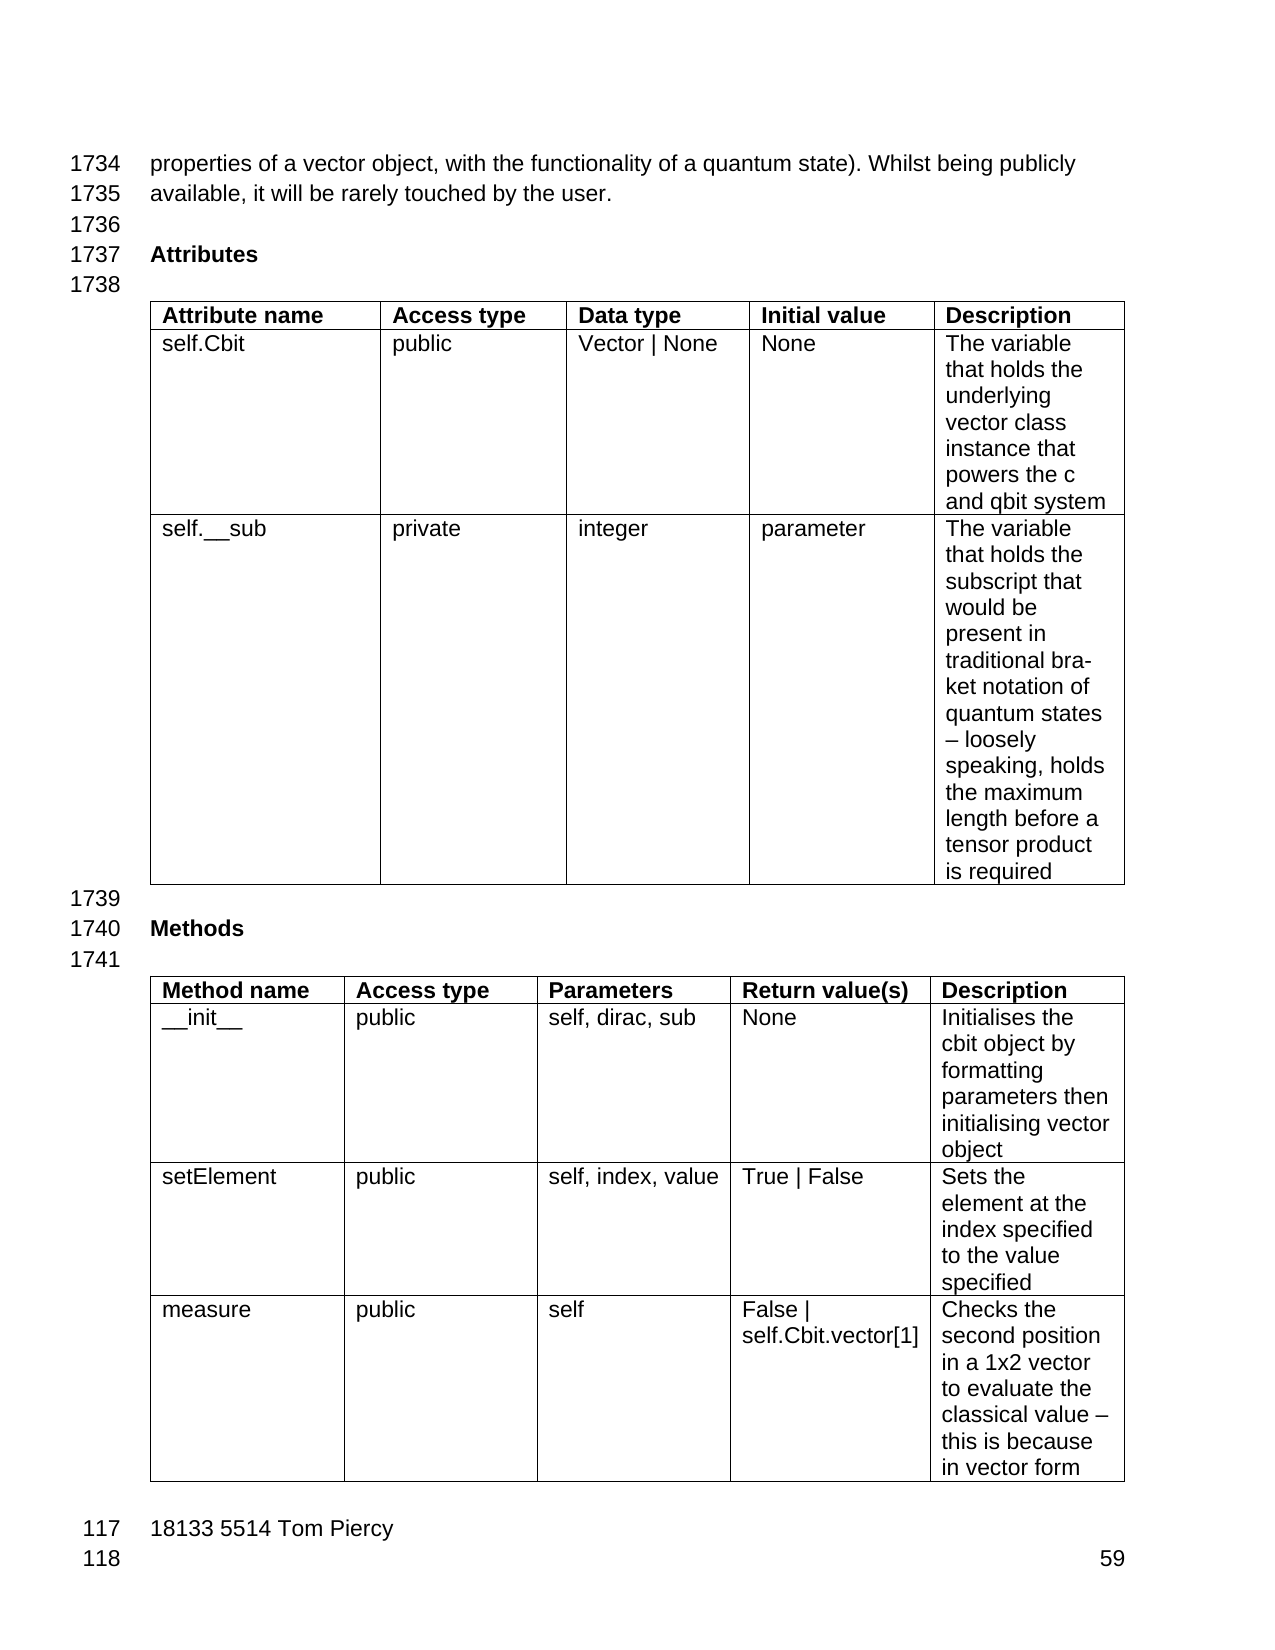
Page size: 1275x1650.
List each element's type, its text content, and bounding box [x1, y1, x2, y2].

table_cell self [538, 1296, 730, 1481]
table_cell measure [151, 1296, 344, 1481]
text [150, 150, 1125, 207]
table_header Attribute name [151, 302, 380, 328]
table_cell self.__sub [151, 515, 380, 884]
table_cell public [345, 1296, 537, 1481]
table_cell self, index, value [538, 1163, 730, 1295]
table_cell Sets the element at the index specified to the value specified [931, 1163, 1124, 1295]
table_cell None [731, 1004, 930, 1162]
table_cell public [345, 1163, 537, 1295]
table_cell None [750, 330, 934, 514]
text Methods [150, 915, 1125, 942]
table_cell Initialises the cbit object by formatting parameters then initialising vector object [931, 1004, 1124, 1162]
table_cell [731, 1296, 930, 1481]
table_header Method name [151, 977, 344, 1003]
table_header Initial value [750, 302, 934, 328]
table_header Description [935, 302, 1124, 328]
table_cell self, dirac, sub [538, 1004, 730, 1162]
table_header Data type [567, 302, 749, 328]
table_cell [931, 1296, 1124, 1481]
table_header Access type [381, 302, 566, 328]
table_cell Vector | None [567, 330, 749, 514]
table_cell integer [567, 515, 749, 884]
table_cell self.Cbit [151, 330, 380, 514]
table_cell __init__ [151, 1004, 344, 1162]
table_cell private [381, 515, 566, 884]
text Attributes [150, 241, 1125, 267]
table_cell parameter [750, 515, 934, 884]
table_header Description [931, 977, 1124, 1003]
table_header Return value(s) [731, 977, 930, 1003]
table_cell True | False [731, 1163, 930, 1295]
table_cell public [381, 330, 566, 514]
table_header Access type [345, 977, 537, 1003]
table_cell setElement [151, 1163, 344, 1295]
table_header Parameters [538, 977, 730, 1003]
table_cell The variable that holds the subscript that would be present in traditional bra-ket notation of quantum states – loosely speaking, holds the maximum length before a tensor product is required [935, 515, 1124, 884]
table_cell public [345, 1004, 537, 1162]
table_cell The variable that holds the underlying vector class instance that powers the c and qbit system [935, 330, 1124, 514]
